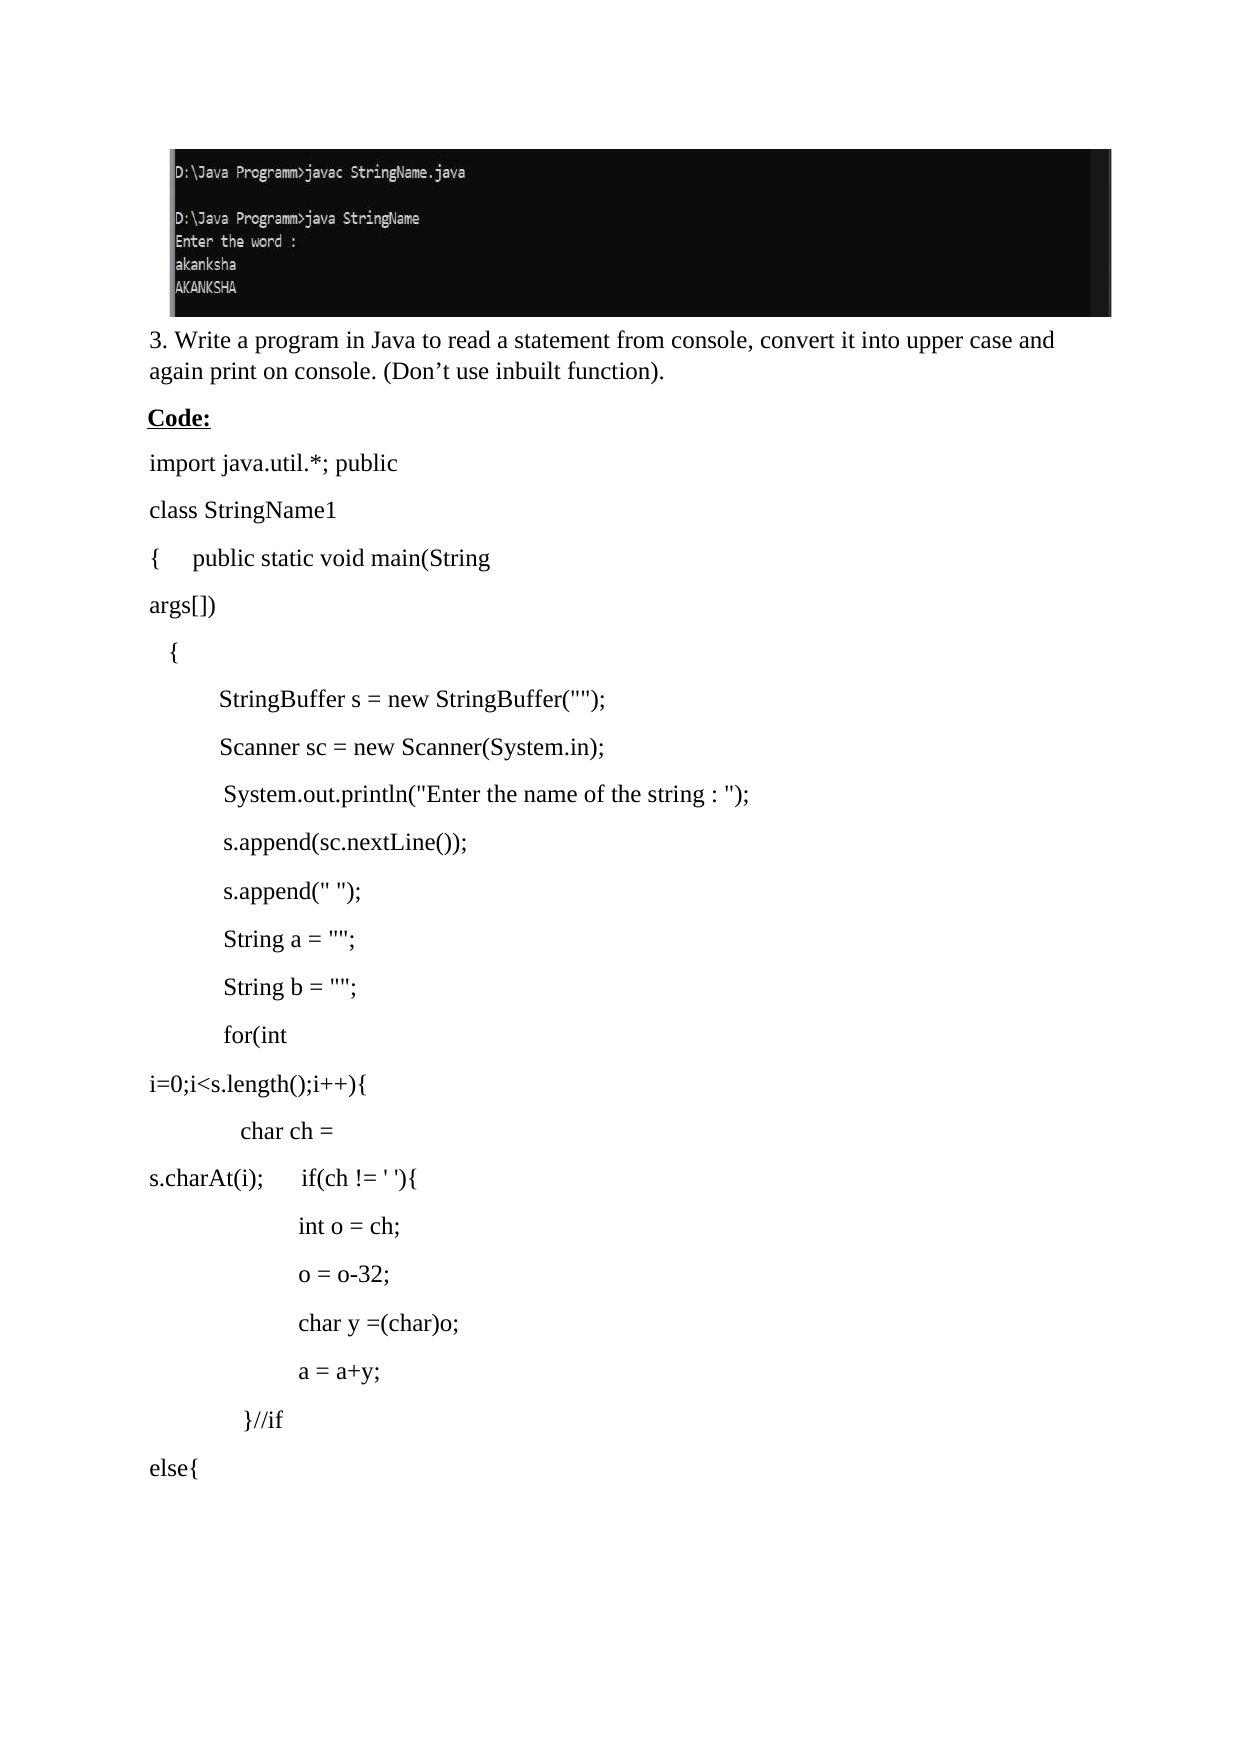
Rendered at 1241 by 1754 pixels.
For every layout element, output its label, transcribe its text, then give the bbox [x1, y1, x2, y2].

text { [149, 637, 1092, 666]
picture [169, 149, 1112, 317]
text StringBuffer s = new StringBuffer(""); [148, 684, 1169, 713]
text int o = ch; o = o-32; [149, 1211, 426, 1288]
text { public static void main(String args[]) [149, 543, 537, 618]
text char y =(char)o; a = a+y; [149, 1308, 484, 1385]
text }//if else{ [149, 1405, 369, 1482]
text s.append(" "); String a = ""; String b = ""; for(int [149, 876, 430, 1049]
text s.charAt(i); if(ch != ' '){ [149, 1163, 435, 1192]
text char ch = [148, 1116, 1169, 1145]
text 3. Write a program in Java to read a statement from console, convert it into upper case and again print on console. (Don’t use inbuilt function). [149, 325, 1092, 384]
text System.out.println("Enter the name of the string : "); s.append(sc.nextLine()); [149, 779, 1007, 856]
text i=0;i<s.length();i++){ [149, 1069, 1092, 1097]
text Scanner sc = new Scanner(System.in); [148, 732, 1169, 761]
text import java.util.*; public [149, 448, 1092, 477]
text class StringName1 [149, 496, 1092, 524]
text Code: [147, 403, 1169, 432]
